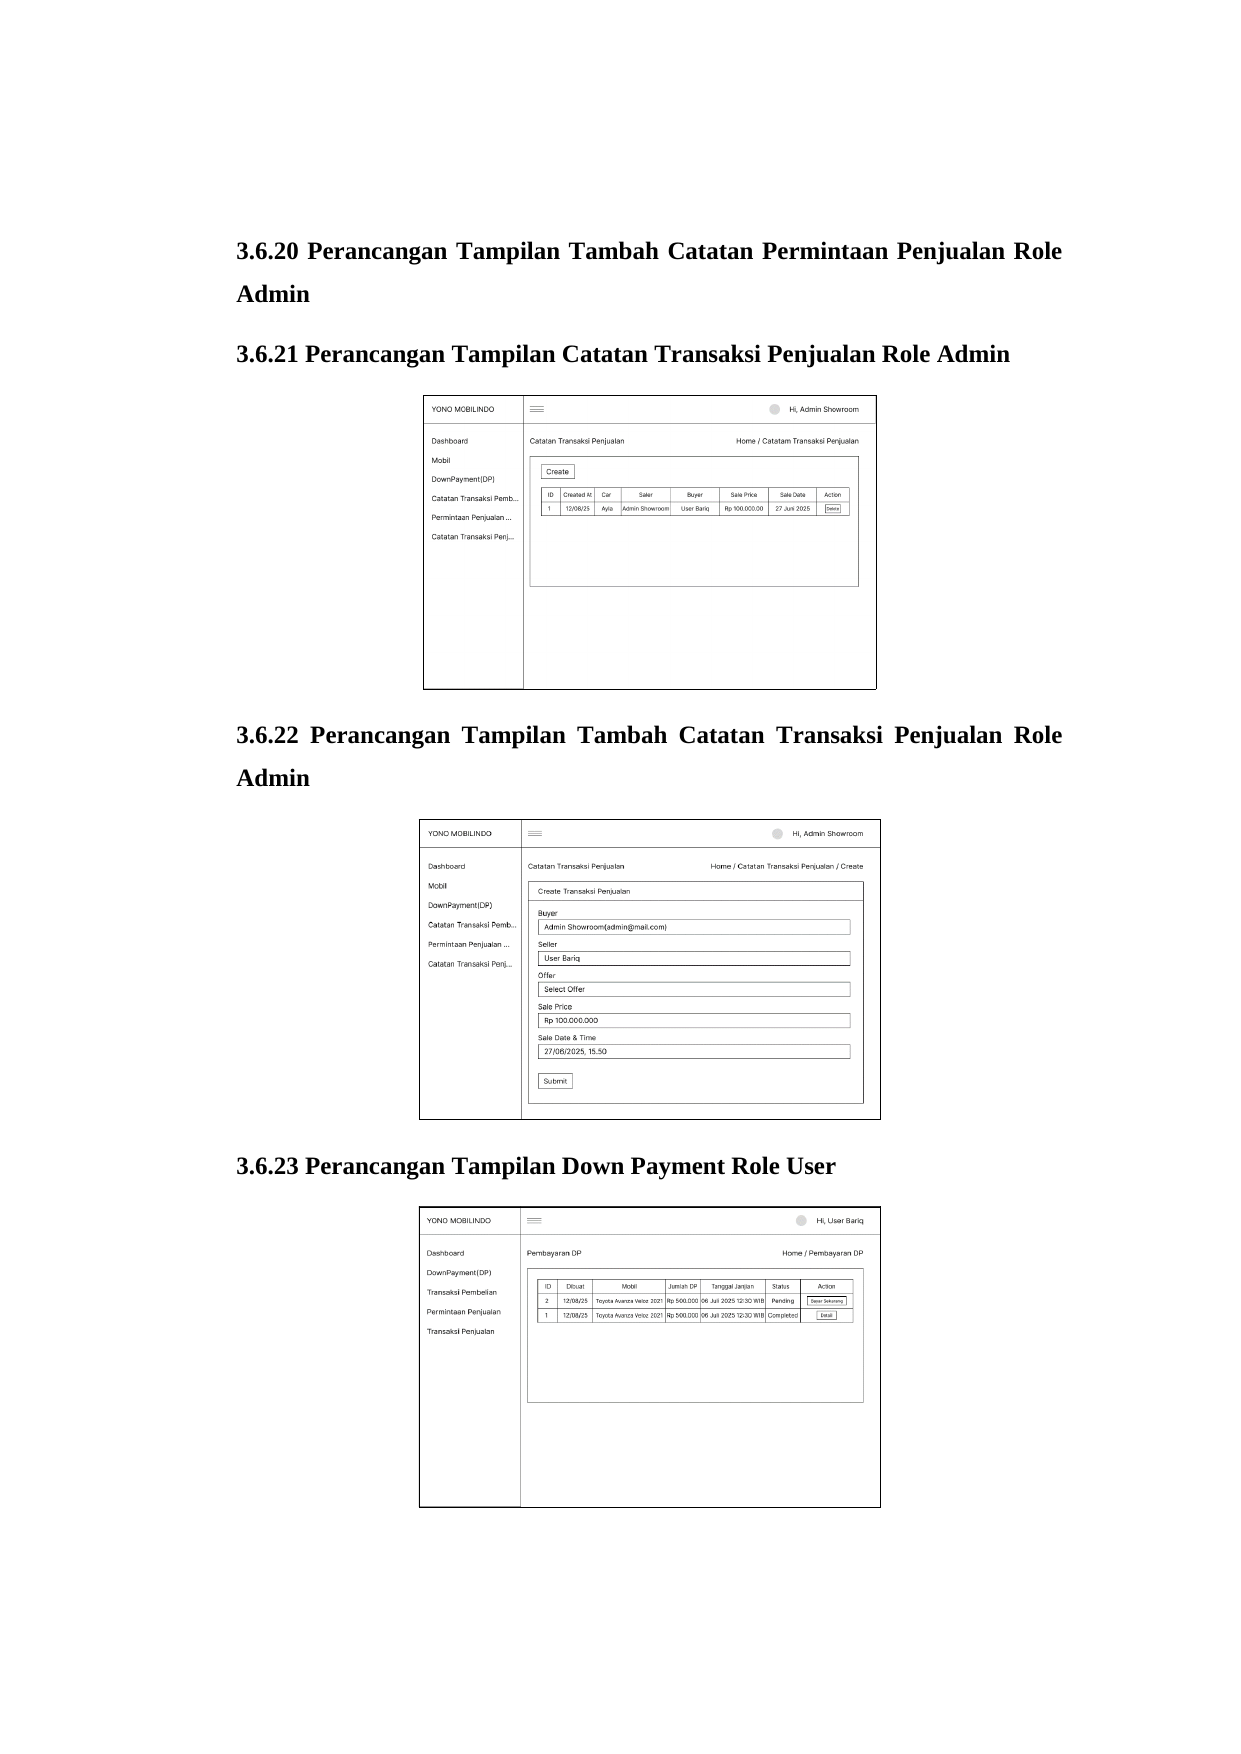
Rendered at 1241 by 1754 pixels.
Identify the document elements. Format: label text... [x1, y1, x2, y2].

subtitle 3.6.23 Perancangan Tampilan Down Payment Role User [236, 1151, 1063, 1179]
picture [420, 1208, 880, 1507]
picture [420, 820, 880, 1119]
subtitle 3.6.22 Perancangan Tampilan Tambah Catatan Transaksi Penjualan Role Admin [236, 720, 1063, 792]
picture [424, 396, 876, 689]
subtitle 3.6.21 Perancangan Tampilan Catatan Transaksi Penjualan Role Admin [236, 339, 1063, 368]
subtitle 3.6.20 Perancangan Tampilan Tambah Catatan Permintaan Penjualan Role Admin [236, 236, 1063, 308]
